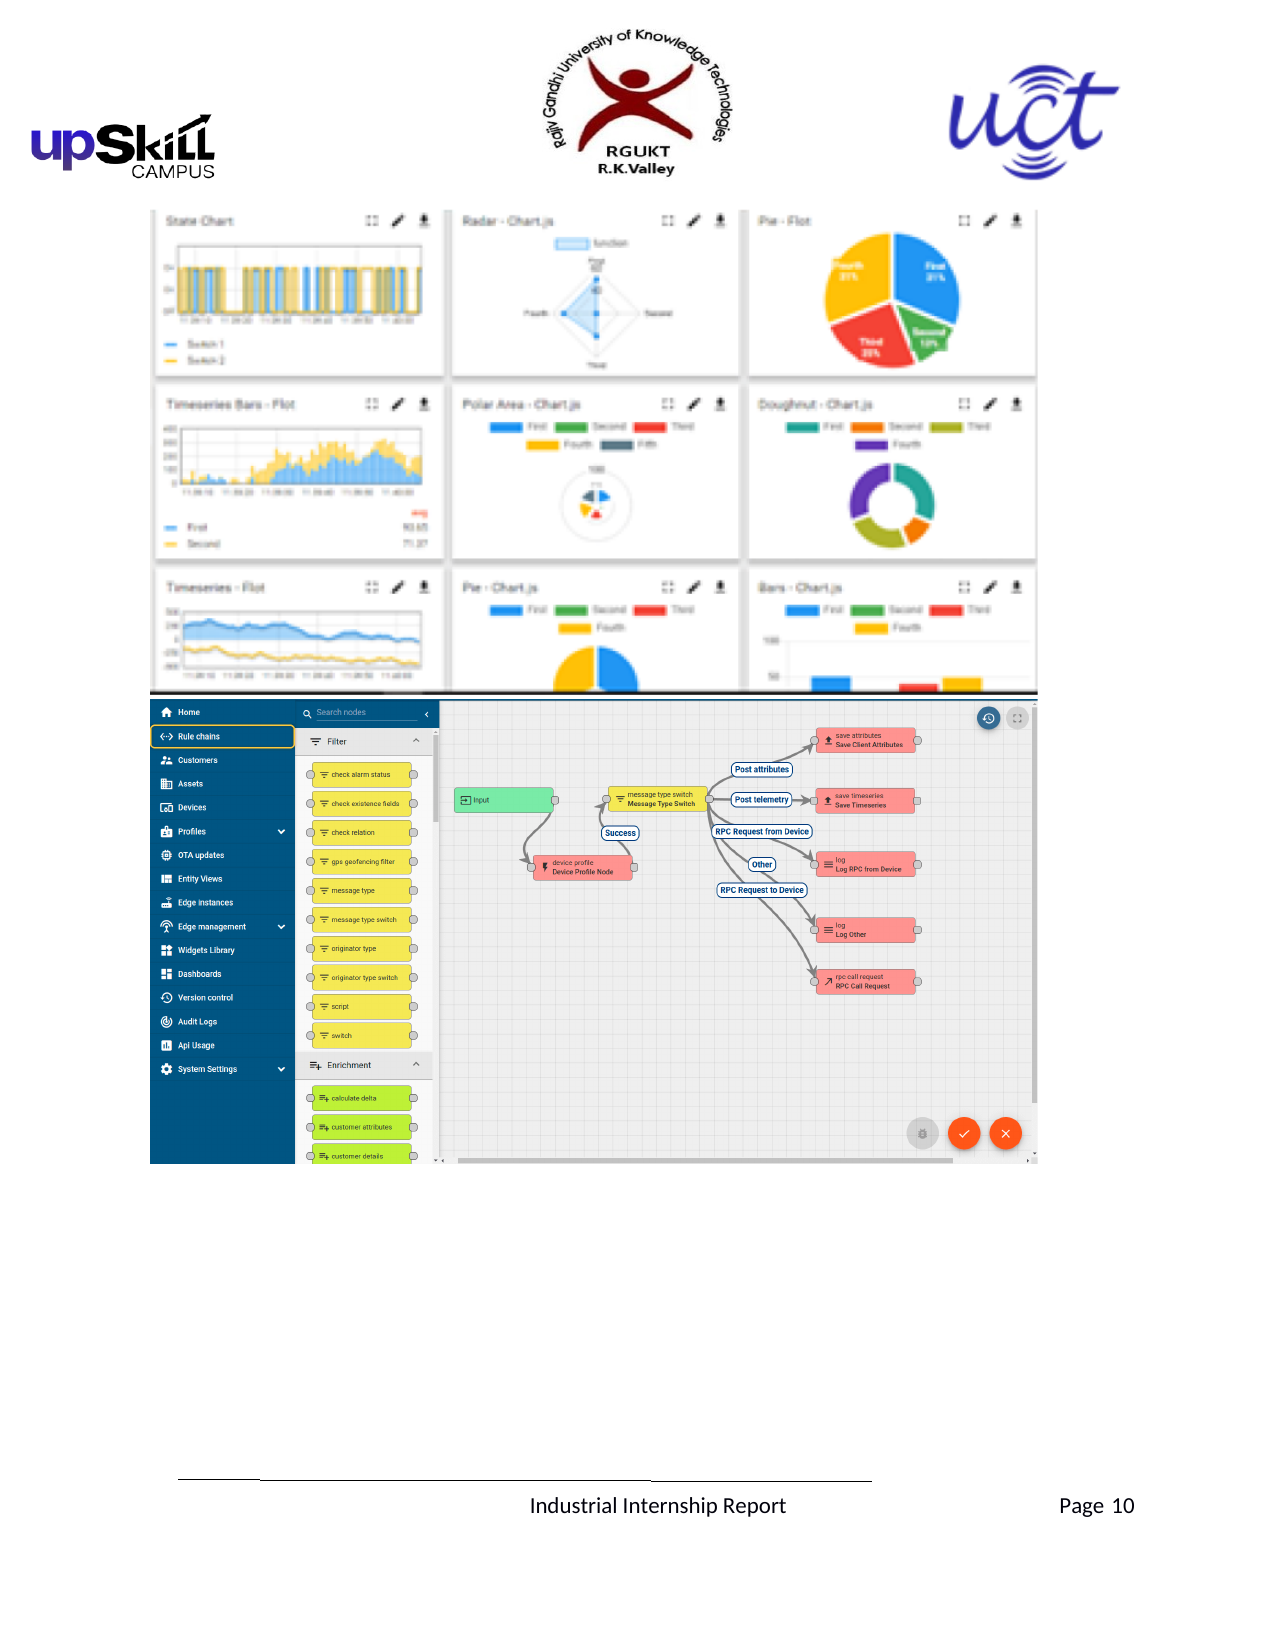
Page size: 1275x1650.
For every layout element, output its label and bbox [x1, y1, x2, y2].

picture [542, 28, 733, 182]
picture [155, 729, 290, 744]
picture [150, 702, 294, 722]
picture [150, 209, 1038, 695]
picture [150, 699, 1038, 1164]
picture [946, 56, 1125, 182]
picture [0, 101, 246, 182]
